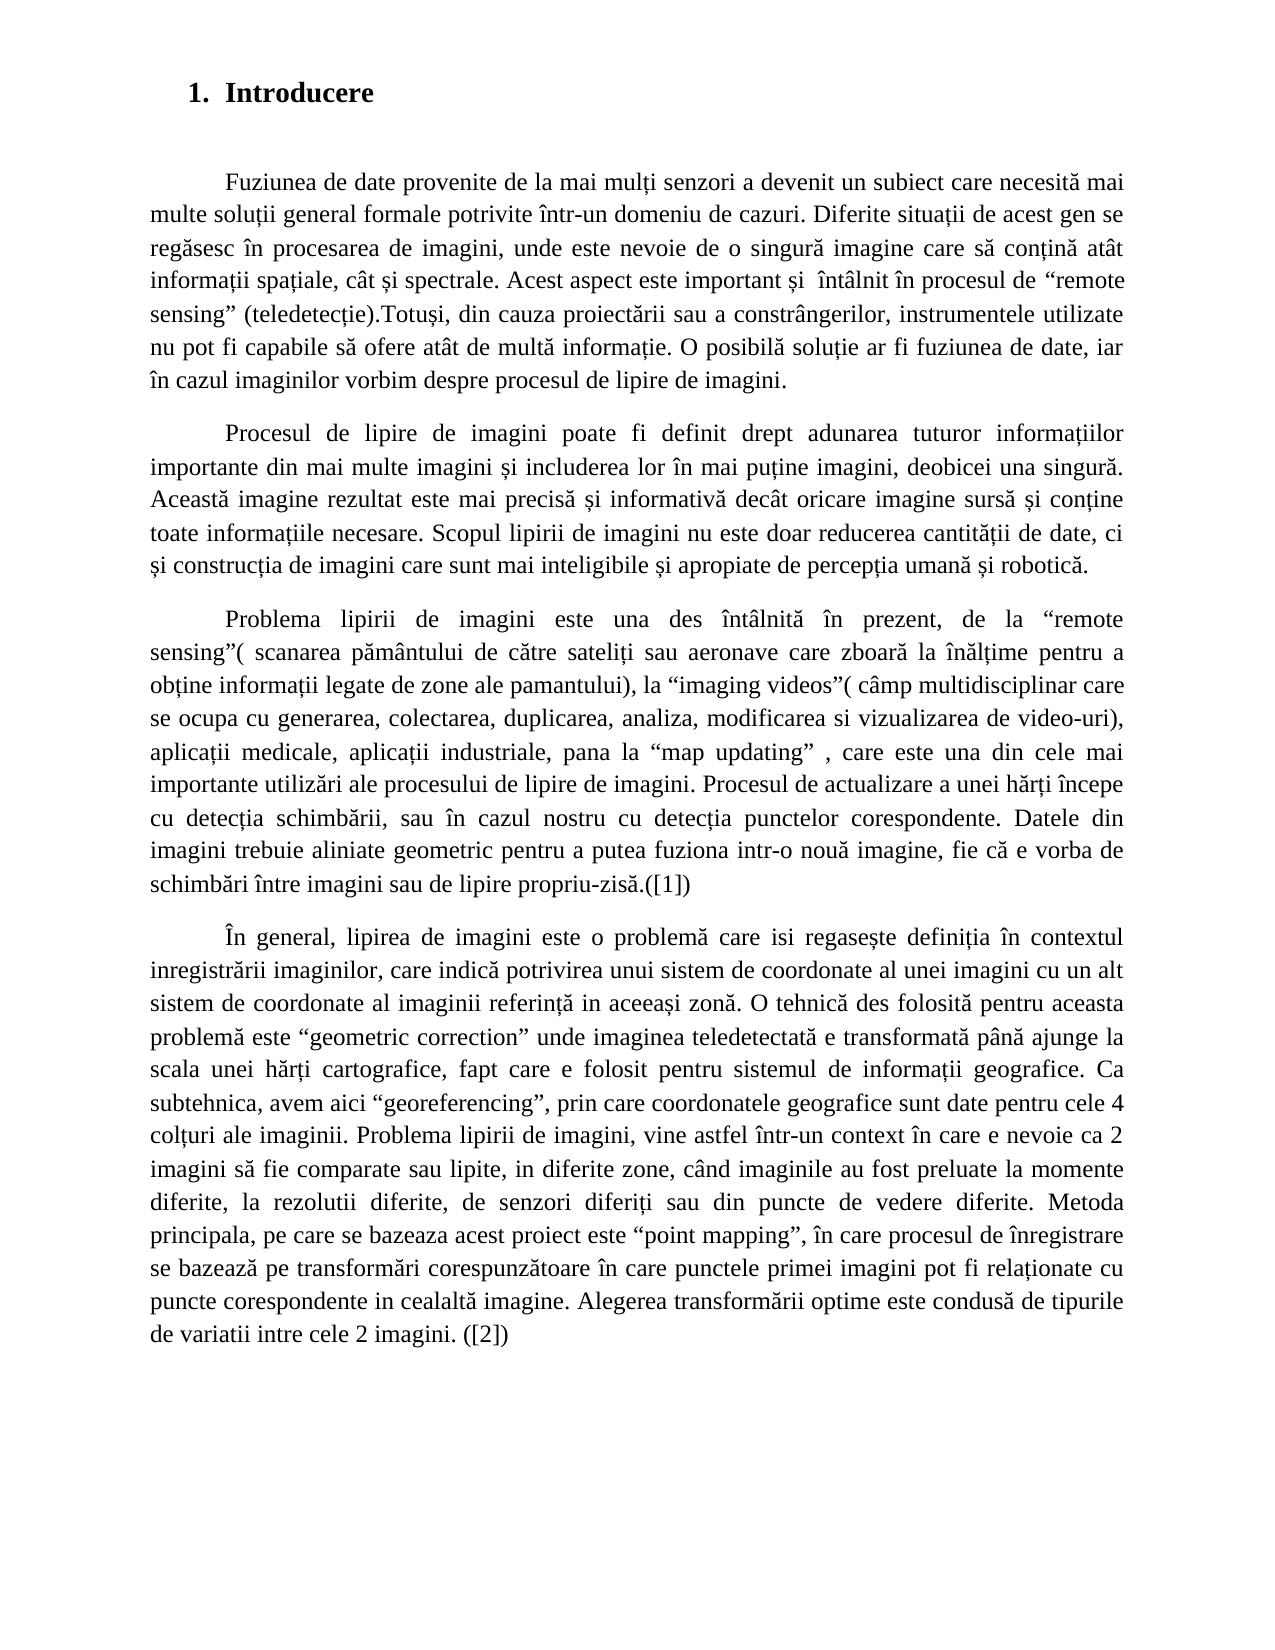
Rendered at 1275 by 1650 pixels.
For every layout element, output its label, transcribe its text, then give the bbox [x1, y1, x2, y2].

text În general, lipirea de imagini este o problemă care isi regasește definiția în contextul inregistrării imaginilor, care indică potrivirea unui sistem de coordonate al unei imagini cu un alt sistem de coordonate al imaginii referință in aceeași zonă. O tehnică des folosită pentru aceasta problemă este “geometric correction” unde imaginea teledetectată e transformată până ajunge la scala unei hărți cartografice, fapt care e folosit pentru sistemul de informații geografice. Ca subtehnica, avem aici “georeferencing”, prin care coordonatele geografice sunt date pentru cele 4 colțuri ale imaginii. Problema lipirii de imagini, vine astfel într-un context în care e nevoie ca 2 imagini să fie comparate sau lipite, in diferite zone, când imaginile au fost preluate la momente diferite, la rezolutii diferite, de senzori diferiți sau din puncte de vedere diferite. Metoda principala, pe care se bazeaza acest proiect este “point mapping”, în care procesul de înregistrare se bazează pe transformări corespunzătoare în care punctele primei imagini pot fi relaționate cu puncte corespondente in cealaltă imagine. Alegerea transformării optime este condusă de tipurile de variatii intre cele 2 imagini. ([2]) [150, 922, 1125, 1347]
subtitle Introducere [187, 75, 1125, 108]
text Problema lipirii de imagini este una des întâlnită în prezent, de la “remote sensing”( scanarea pământului de către sateliți sau aeronave care zboară la înălțime pentru a obține informații legate de zone ale pamantului), la “imaging videos”( câmp multidisciplinar care se ocupa cu generarea, colectarea, duplicarea, analiza, modificarea si vizualizarea de video-uri), aplicații medicale, aplicații industriale, pana la “map updating” , care este una din cele mai importante utilizări ale procesului de lipire de imagini. Procesul de actualizare a unei hărți începe cu detecția schimbării, sau în cazul nostru cu detecția punctelor corespondente. Datele din imagini trebuie aliniate geometric pentru a putea fuziona intr-o nouă imagine, fie că e vorba de schimbări între imagini sau de lipire propriu-zisă.([1]) [150, 604, 1125, 897]
text Procesul de lipire de imagini poate fi definit drept adunarea tuturor informațiilor importante din mai multe imagini și includerea lor în mai puține imagini, deobicei una singură. Această imagine rezultat este mai precisă și informativă decât oricare imagine sursă și conține toate informațiile necesare. Scopul lipirii de imagini nu este doar reducerea cantității de date, ci și construcția de imagini care sunt mai inteligibile și apropiate de percepția umană și robotică. [150, 418, 1125, 579]
text Fuziunea de date provenite de la mai mulți senzori a devenit un subiect care necesită mai multe soluții general formale potrivite într-un domeniu de cazuri. Diferite situații de acest gen se regăsesc în procesarea de imagini, unde este nevoie de o singură imagine care să conțină atât informații spațiale, cât și spectrale. Acest aspect este important și întâlnit în procesul de “remote sensing” (teledetecție).Totuși, din cauza proiectării sau a constrângerilor, instrumentele utilizate nu pot fi capabile să ofere atât de multă informație. O posibilă soluție ar fi fuziunea de date, iar în cazul imaginilor vorbim despre procesul de lipire de imagini. [150, 167, 1125, 393]
